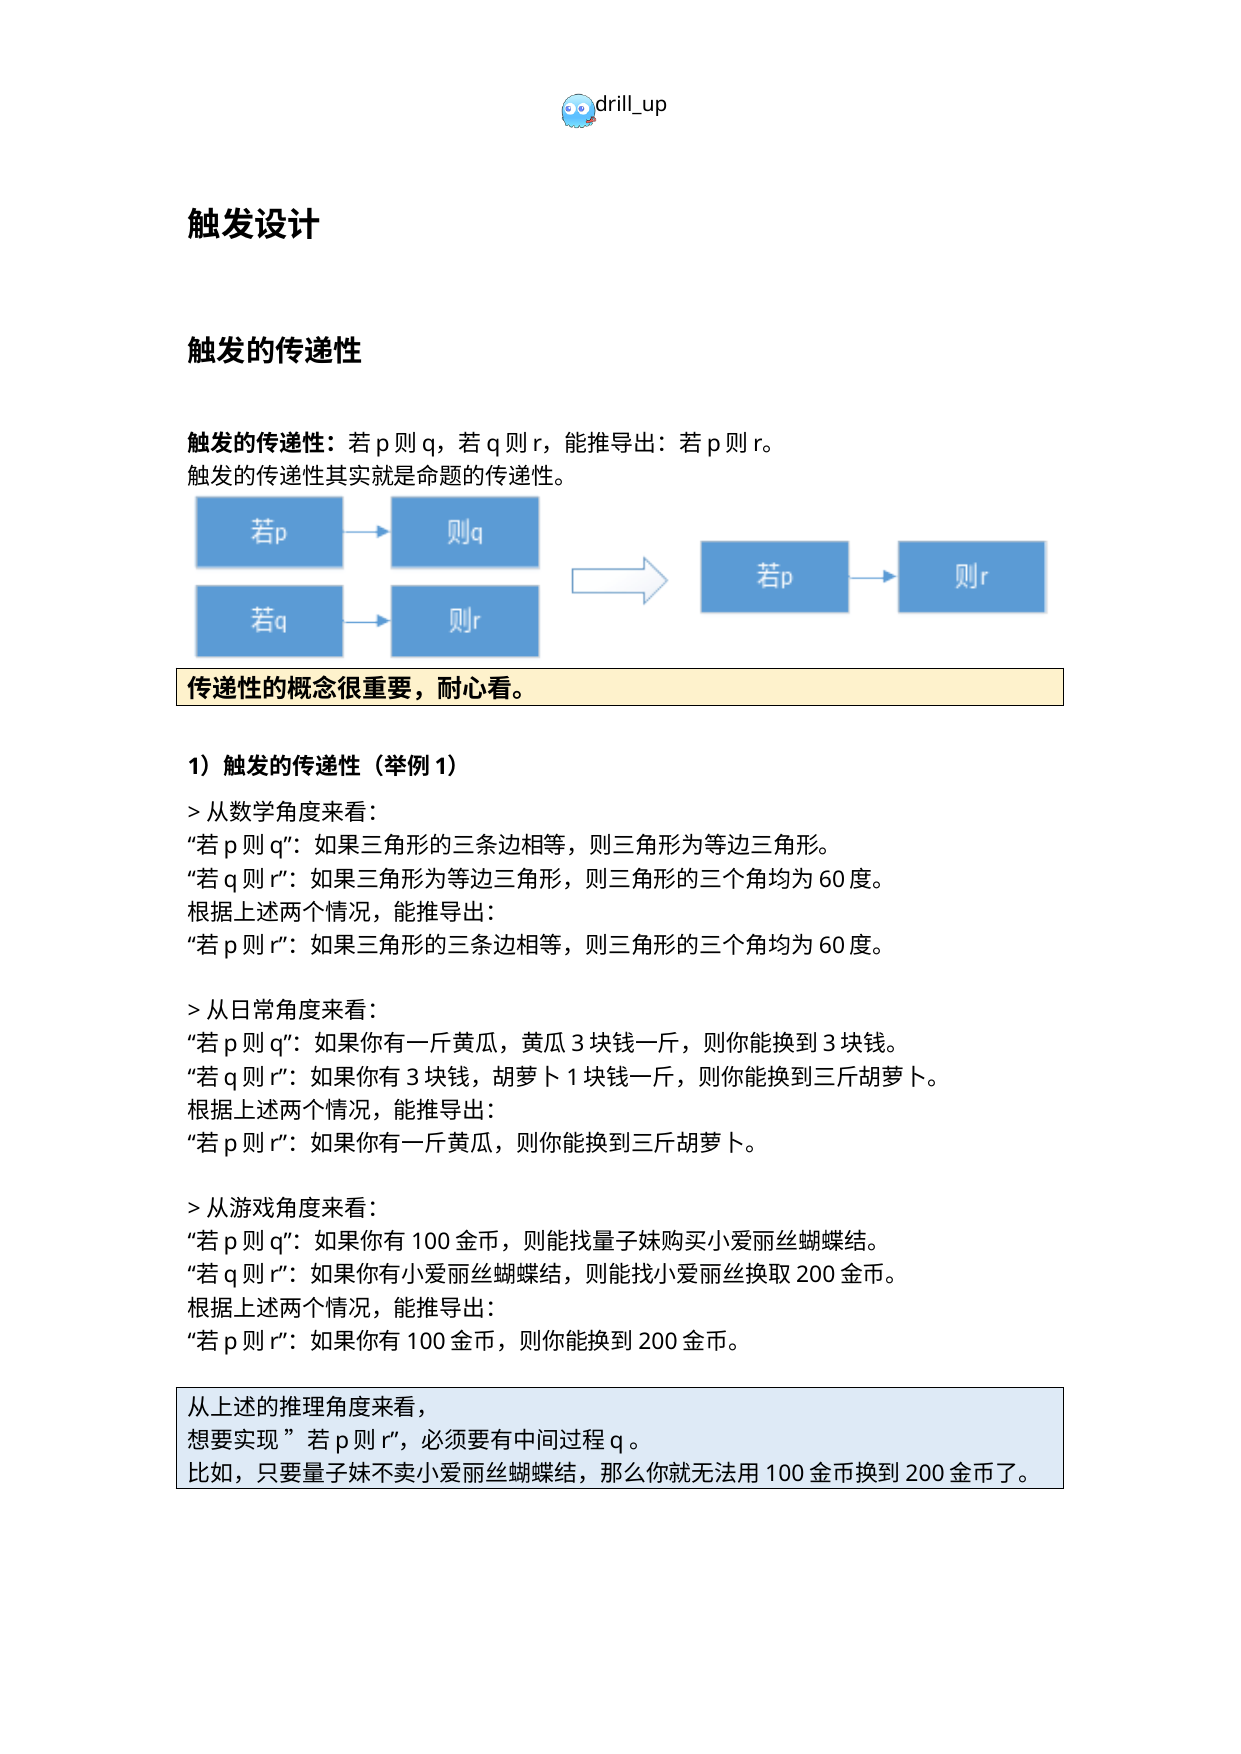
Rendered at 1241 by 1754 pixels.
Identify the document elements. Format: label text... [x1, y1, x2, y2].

text “若p则q”：如果你有100金币，则能找量子妹购买小爱丽丝蝴蝶结。 [187, 1223, 1053, 1256]
text “若q则r”：如果你有小爱丽丝蝴蝶结，则能找小爱丽丝换取200金币。 [187, 1256, 1053, 1289]
text “若q则r”：如果三角形为等边三角形，则三角形的三个角均为60度。 [187, 861, 1053, 894]
subtitle 1）触发的传递性（举例1） [187, 748, 1053, 781]
text “若p则r”：如果三角形的三条边相等，则三角形的三个角均为60度。 [187, 927, 1053, 960]
text “若p则q”：如果你有一斤黄瓜，黄瓜3块钱一斤，则你能换到3块钱。 [187, 1025, 1053, 1058]
text “若q则r”：如果你有3块钱，胡萝卜1块钱一斤，则你能换到三斤胡萝卜。 [187, 1058, 1053, 1092]
text 根据上述两个情况，能推导出： [187, 1289, 1053, 1323]
text 根据上述两个情况，能推导出： [187, 894, 1053, 927]
subtitle 触发的传递性 [187, 316, 1053, 381]
text > 从游戏角度来看： [187, 1189, 1053, 1223]
text > 从日常角度来看： [187, 992, 1053, 1025]
text “若p则r”：如果你有100金币，则你能换到200金币。 [187, 1323, 1053, 1356]
table_header 传递性的概念很重要，耐心看。 [177, 669, 1063, 705]
text “若p则r”：如果你有一斤黄瓜，则你能换到三斤胡萝卜。 [187, 1125, 1053, 1158]
text > 从数学角度来看： [187, 794, 1053, 827]
subtitle 触发设计 [187, 189, 1053, 254]
text 触发的传递性：若p则q，若q则r，能推导出：若p则r。 [187, 424, 1053, 458]
picture [556, 88, 597, 130]
text 根据上述两个情况，能推导出： [187, 1092, 1053, 1125]
text “若p则q”：如果三角形的三条边相等，则三角形为等边三角形。 [187, 827, 1053, 861]
table_header 从上述的推理角度来看， 想要实现 ”若p则r”，必须要有中间过程q 。 比如，只要量子妹不卖小爱丽丝蝴蝶结，那么你就无法用100金币换到200金币了。 [177, 1388, 1063, 1488]
text 触发的传递性其实就是命题的传递性。 [187, 458, 1053, 491]
